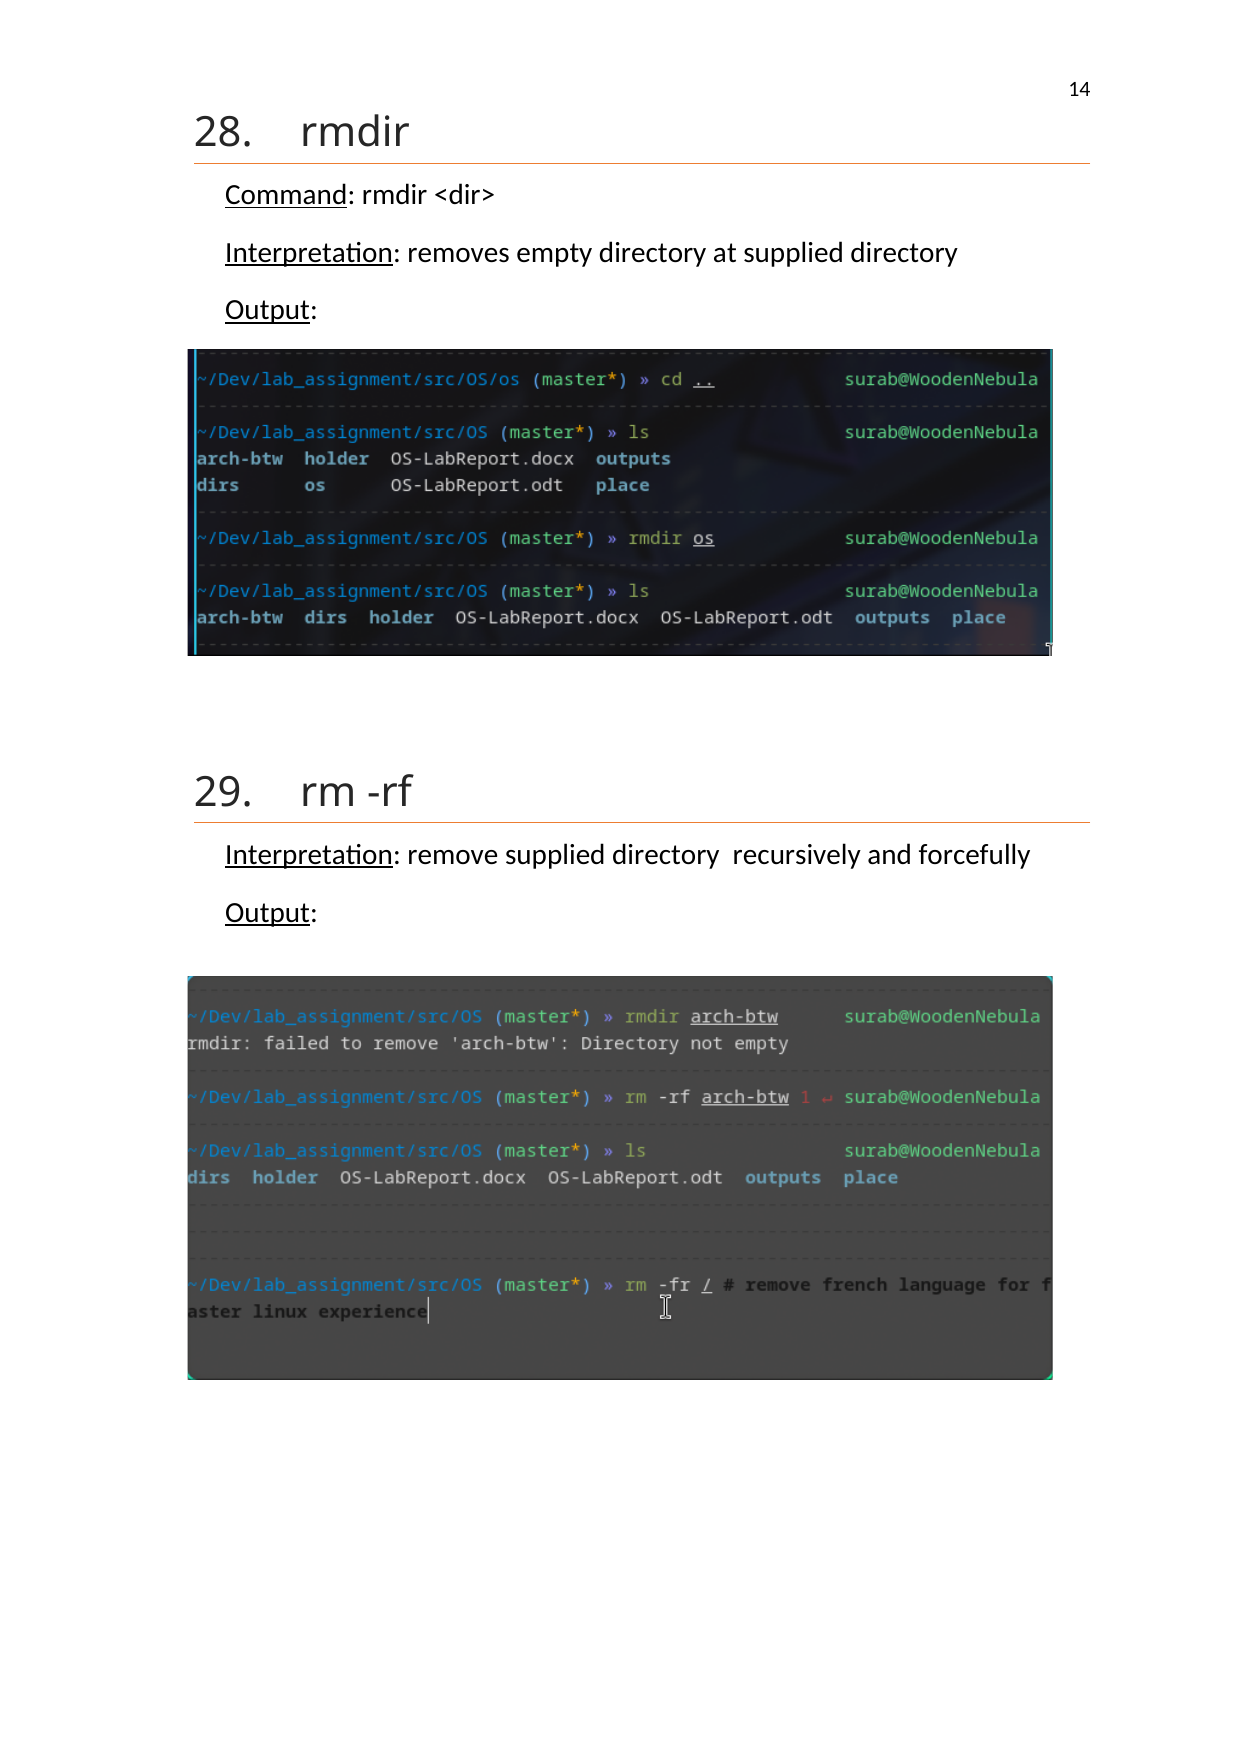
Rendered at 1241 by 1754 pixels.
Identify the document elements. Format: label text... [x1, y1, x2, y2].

text Interpretation: remove supplied directory recursively and forcefully [225, 836, 1090, 872]
subtitle rm -rf [194, 762, 1090, 822]
text Output: [225, 291, 1090, 327]
picture [187, 349, 1053, 656]
text Interpretation: removes empty directory at supplied directory [225, 234, 1090, 269]
picture [187, 976, 1053, 1380]
subtitle rmdir [194, 102, 1090, 163]
text Output: [225, 894, 1090, 929]
text Command: rmdir <dir> [225, 176, 1090, 212]
